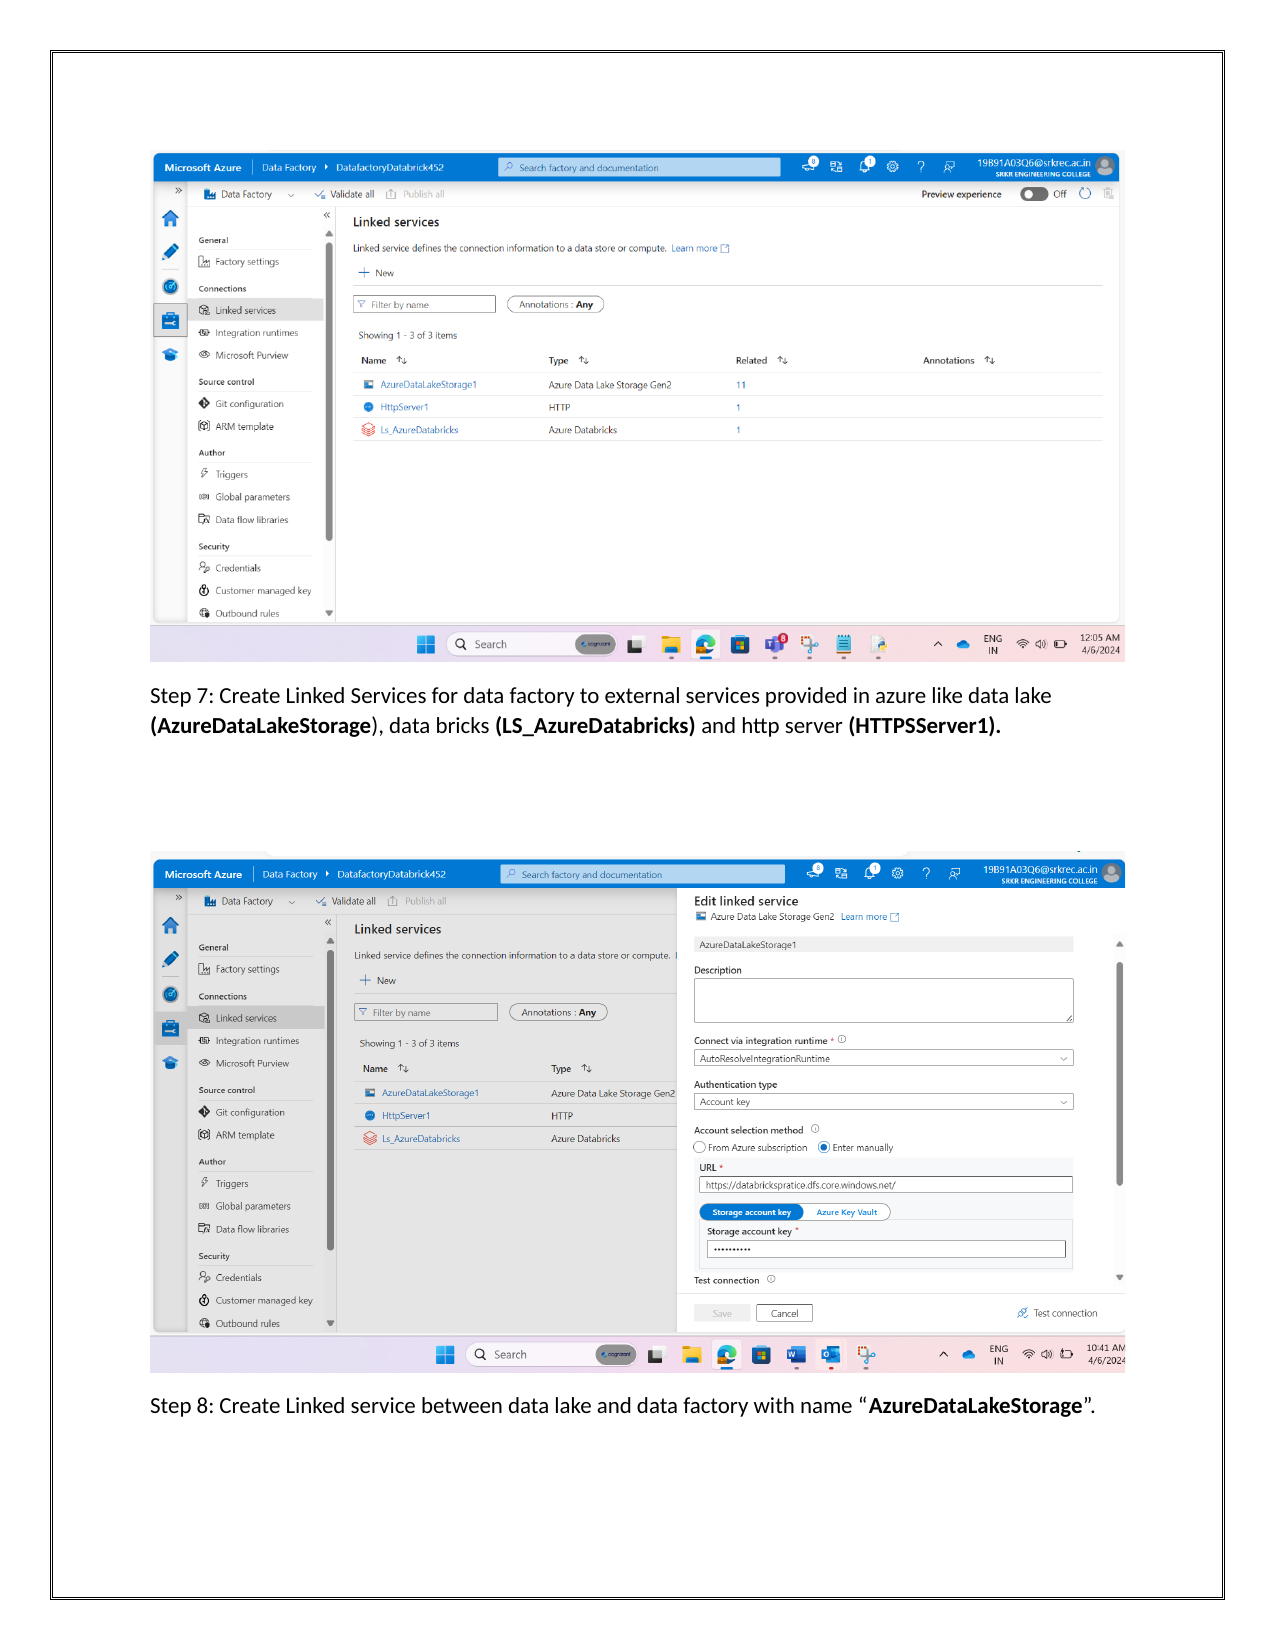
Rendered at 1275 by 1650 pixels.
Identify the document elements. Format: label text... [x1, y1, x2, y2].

text Step 7: Create Linked Services for data factory to external services provided in azure like data lake (AzureDataLakeStorage), data bricks (LS_AzureDatabricks) and http server (HTTPSServer1). [150, 681, 1125, 739]
text Step 8: Create Linked service between data lake and data factory with name “AzureDataLakeStorage”. [150, 1391, 1125, 1419]
picture [150, 150, 1125, 662]
picture [150, 851, 1125, 1373]
